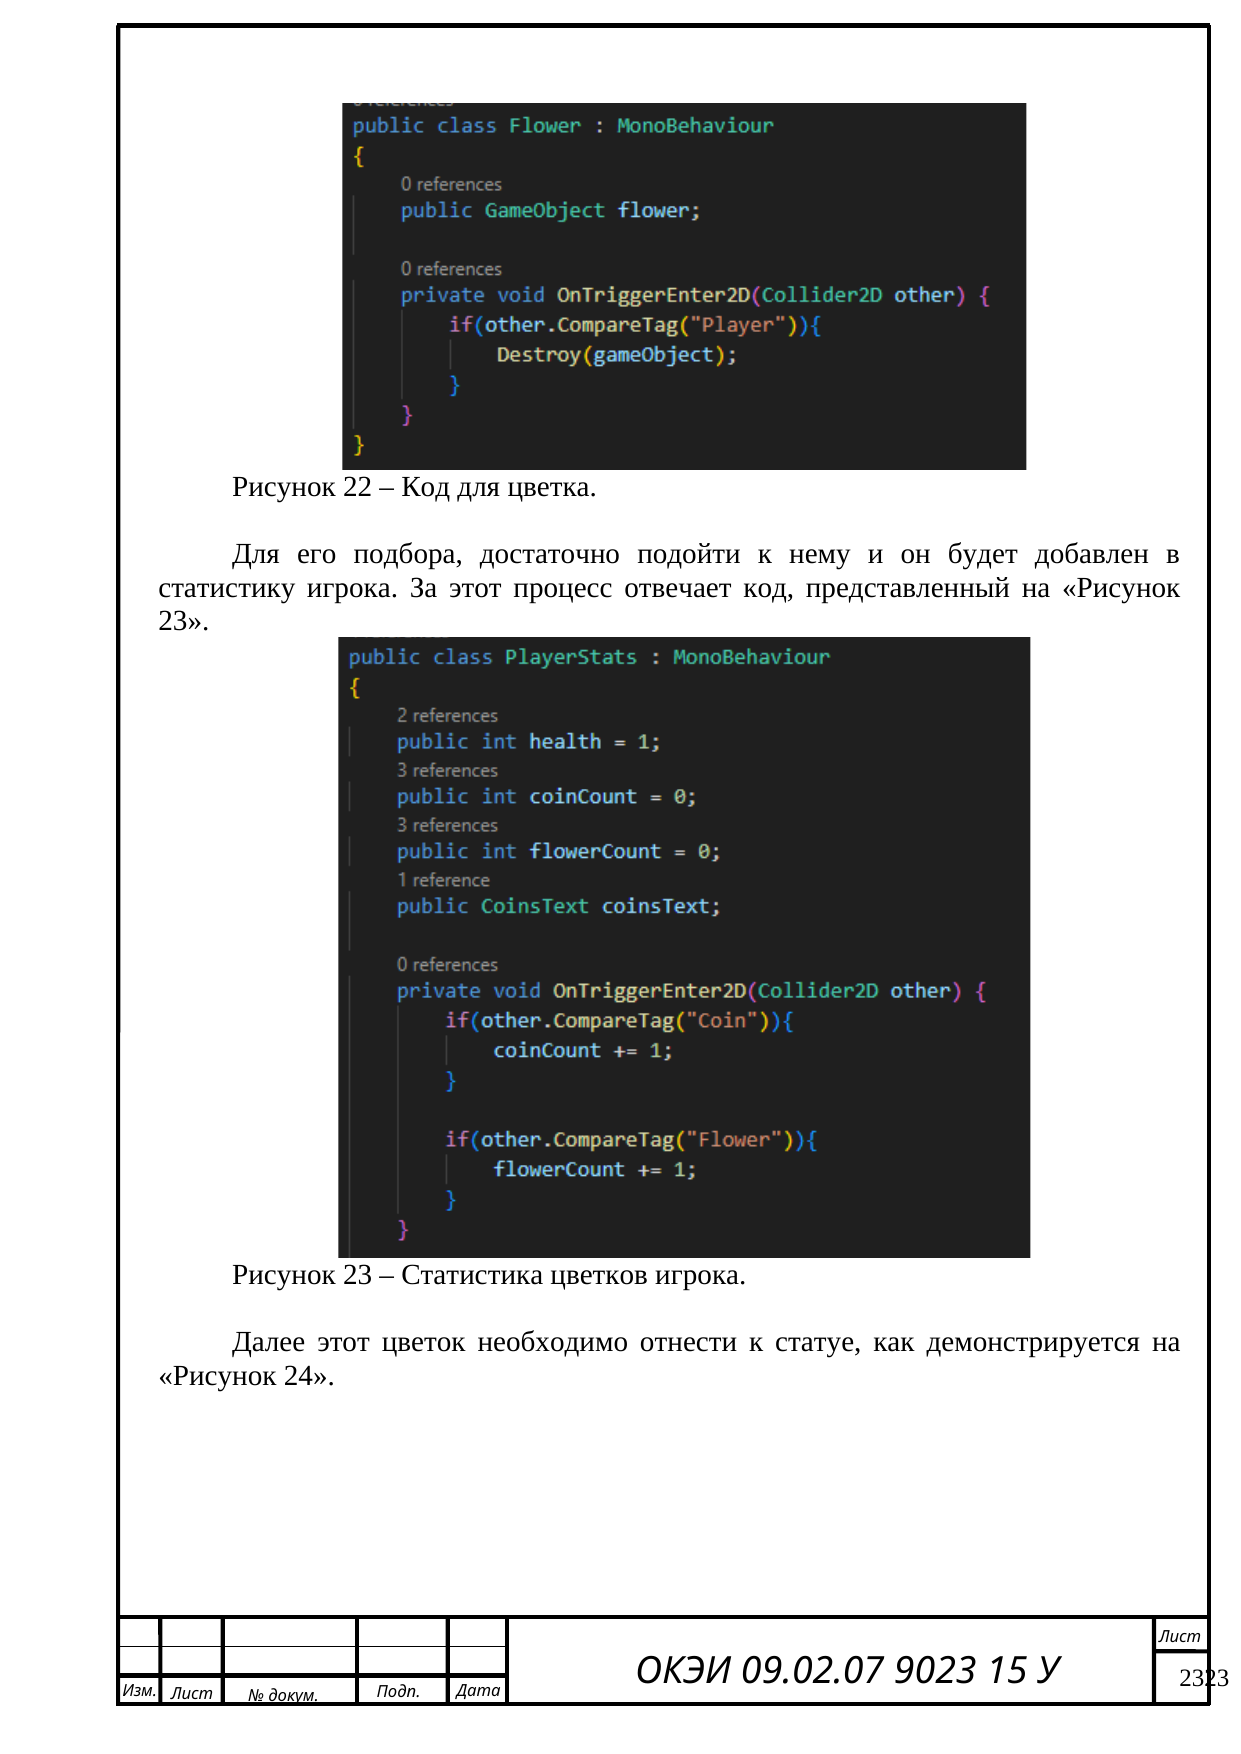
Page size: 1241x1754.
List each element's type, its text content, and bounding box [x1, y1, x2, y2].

picture [338, 637, 1031, 1258]
text Для его подбора, достаточно подойти к нему и он будет добавлен в статистику игрока. За этот процесс отвечает код, представленный на «Рисунок 23». [158, 536, 1181, 637]
text Далее этот цветок необходимо отнести к статуе, как демонстрируется на «Рисунок 24». [158, 1324, 1181, 1392]
text Рисунок 23 – Статистика цветков игрока. [158, 1257, 1181, 1291]
picture [342, 103, 1027, 470]
text Рисунок 22 – Код для цветка. [158, 469, 1181, 503]
